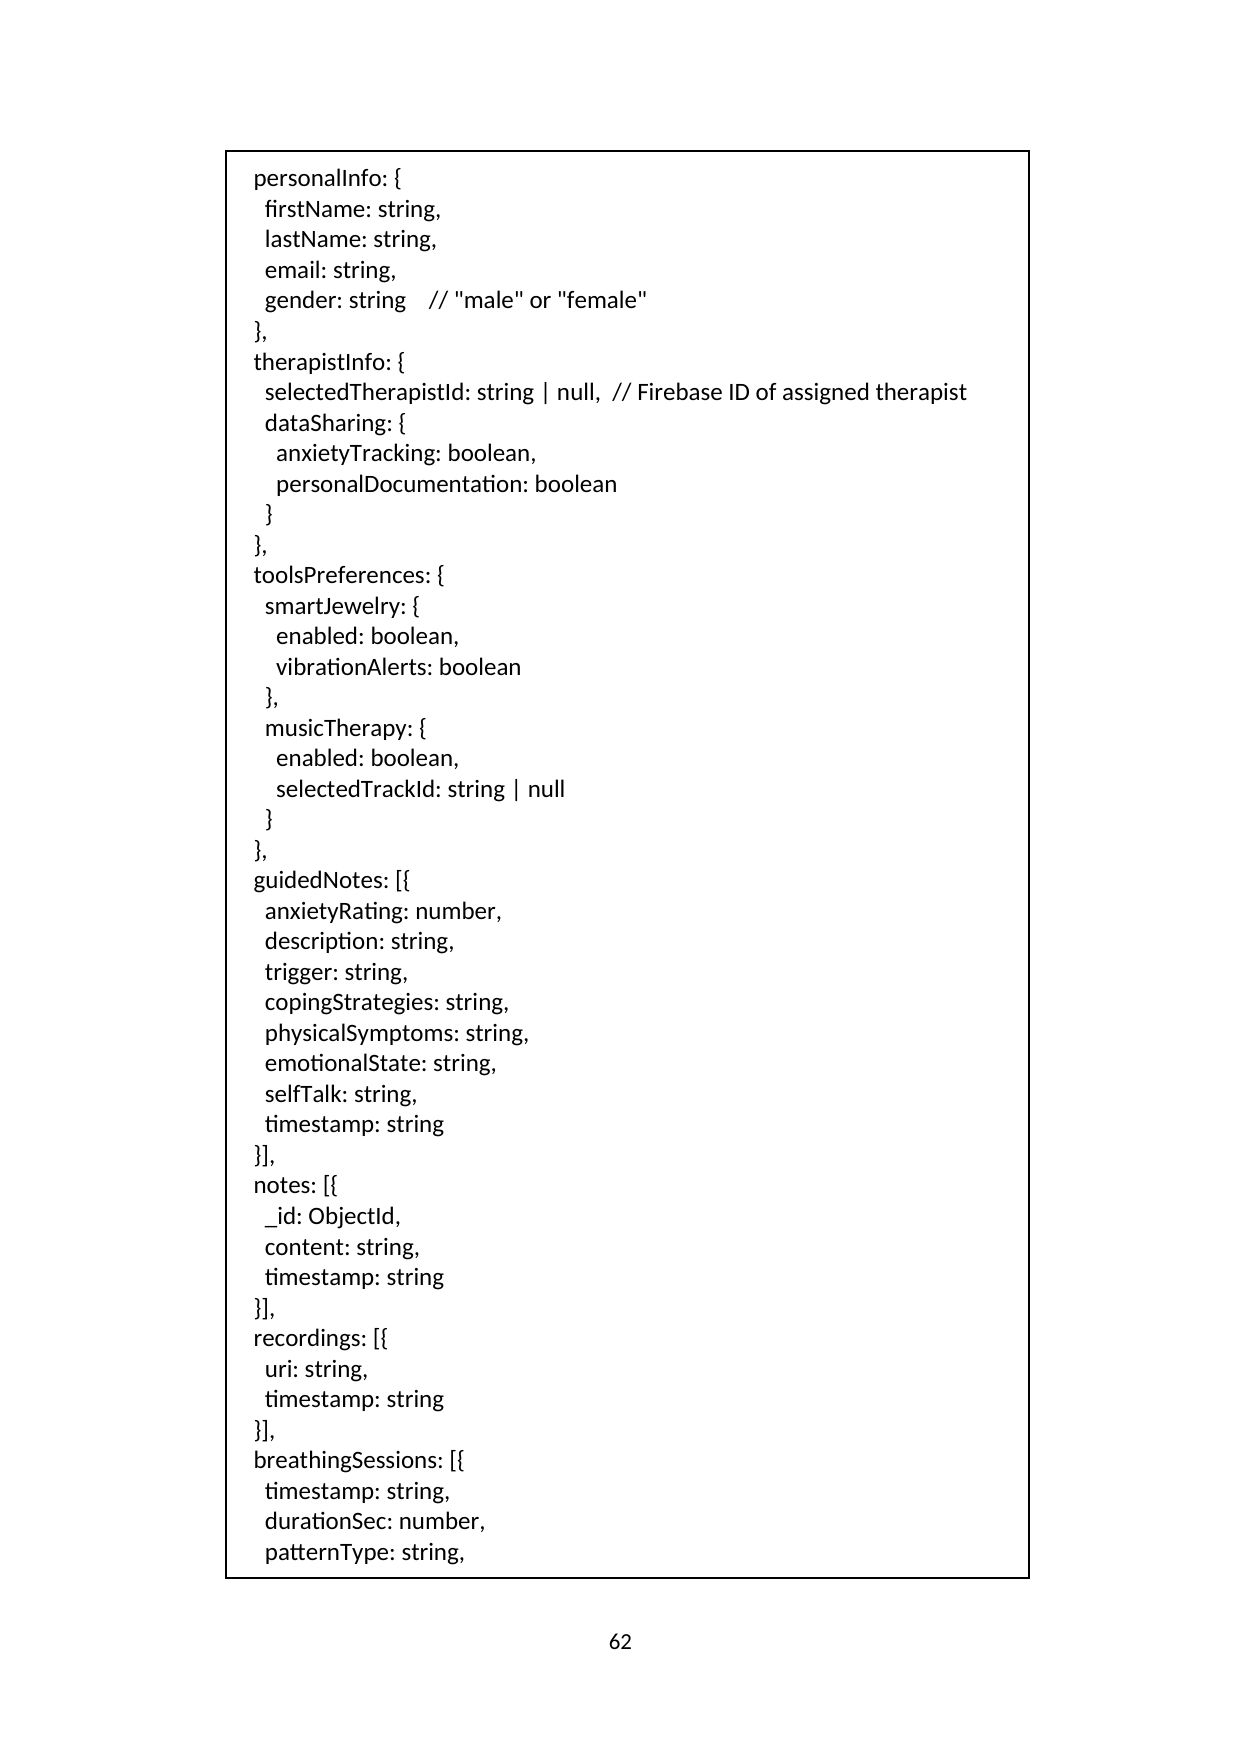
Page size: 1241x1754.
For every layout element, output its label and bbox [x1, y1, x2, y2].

table_header [227, 152, 1028, 1577]
